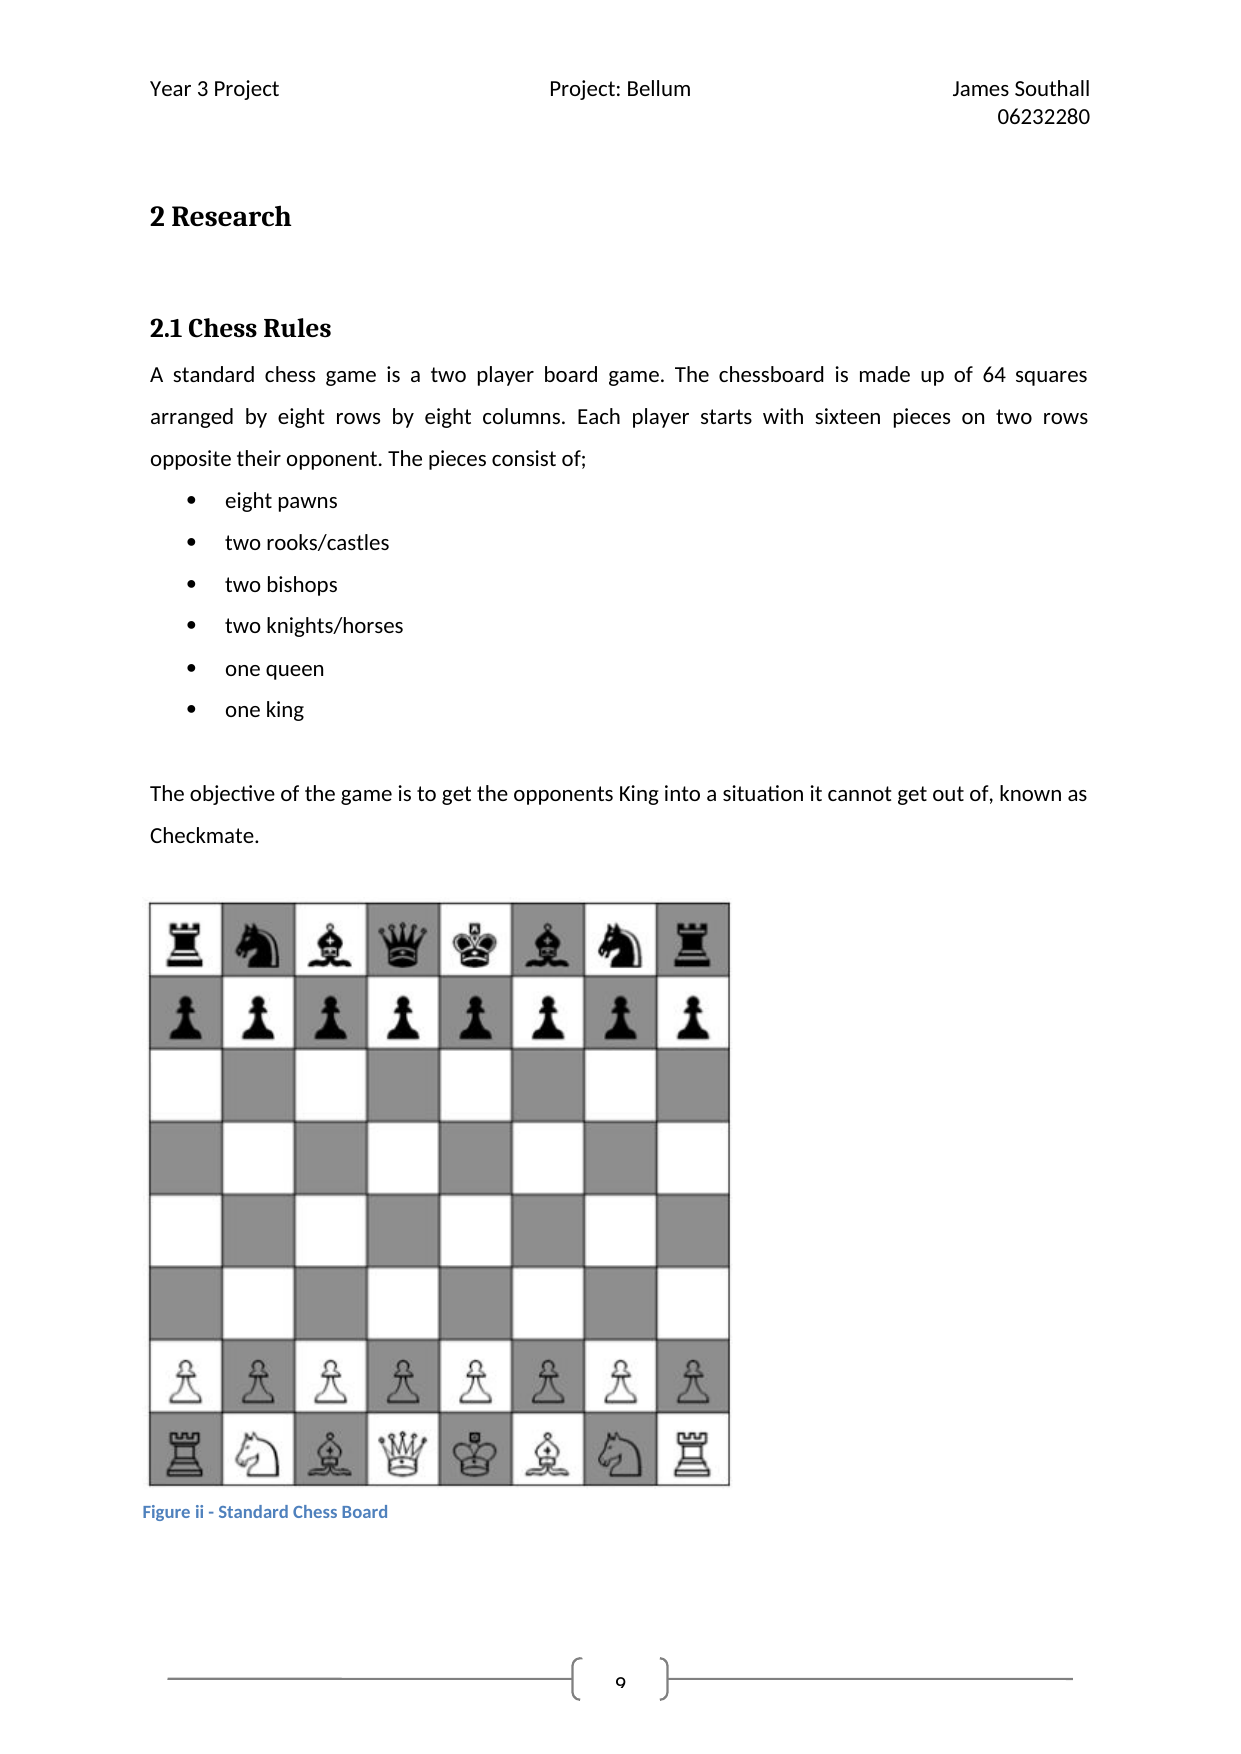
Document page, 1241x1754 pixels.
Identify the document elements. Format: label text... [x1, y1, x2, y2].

list two rooks/castles [187, 528, 1090, 556]
subtitle 2 Research [150, 200, 1090, 233]
list one king [187, 696, 1090, 724]
subtitle 2.1 Chess Rules [150, 313, 1090, 344]
text A standard chess game is a two player board game. The chessboard is made up of 64 squares arranged by eight rows by eight columns. Each player starts with sixteen pieces on two rows opposite their opponent. The pieces consist of; [150, 360, 1090, 472]
list two knights/horses [187, 612, 1090, 640]
list one queen [187, 654, 1090, 682]
picture [142, 897, 733, 1492]
text The objective of the game is to get the opponents King into a situation it cannot get out of, known as Checkmate. [150, 779, 1090, 849]
list eight pawns [187, 486, 1090, 514]
list two bishops [187, 570, 1090, 598]
